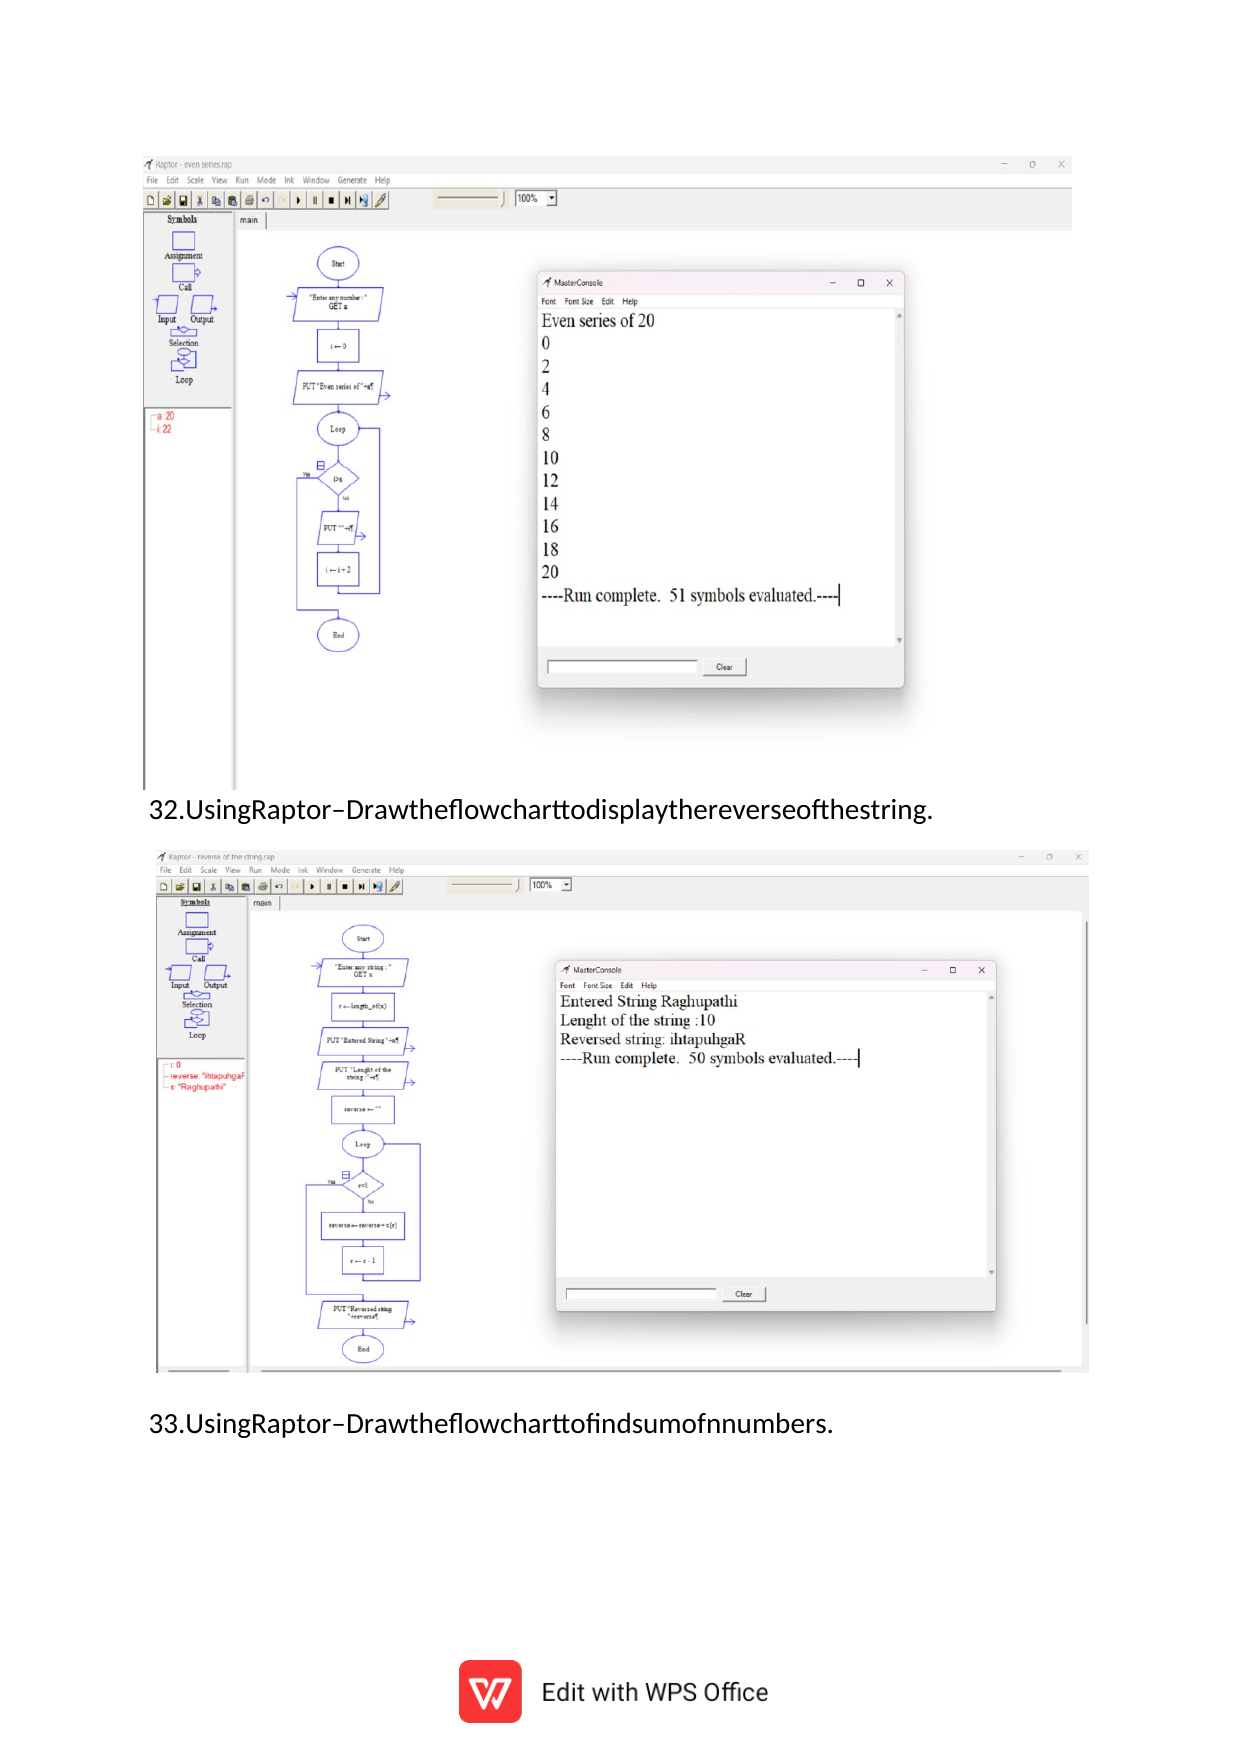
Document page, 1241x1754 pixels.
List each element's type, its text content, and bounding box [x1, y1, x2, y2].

picture [149, 847, 1089, 1373]
picture [459, 1660, 768, 1723]
text 32.UsingRaptor–Drawtheflowcharttodisplaythereverseofthestring. [148, 792, 1117, 826]
picture [133, 146, 1072, 790]
text 33.UsingRaptor–Drawtheflowcharttofindsumofnnumbers. [148, 1406, 1117, 1440]
